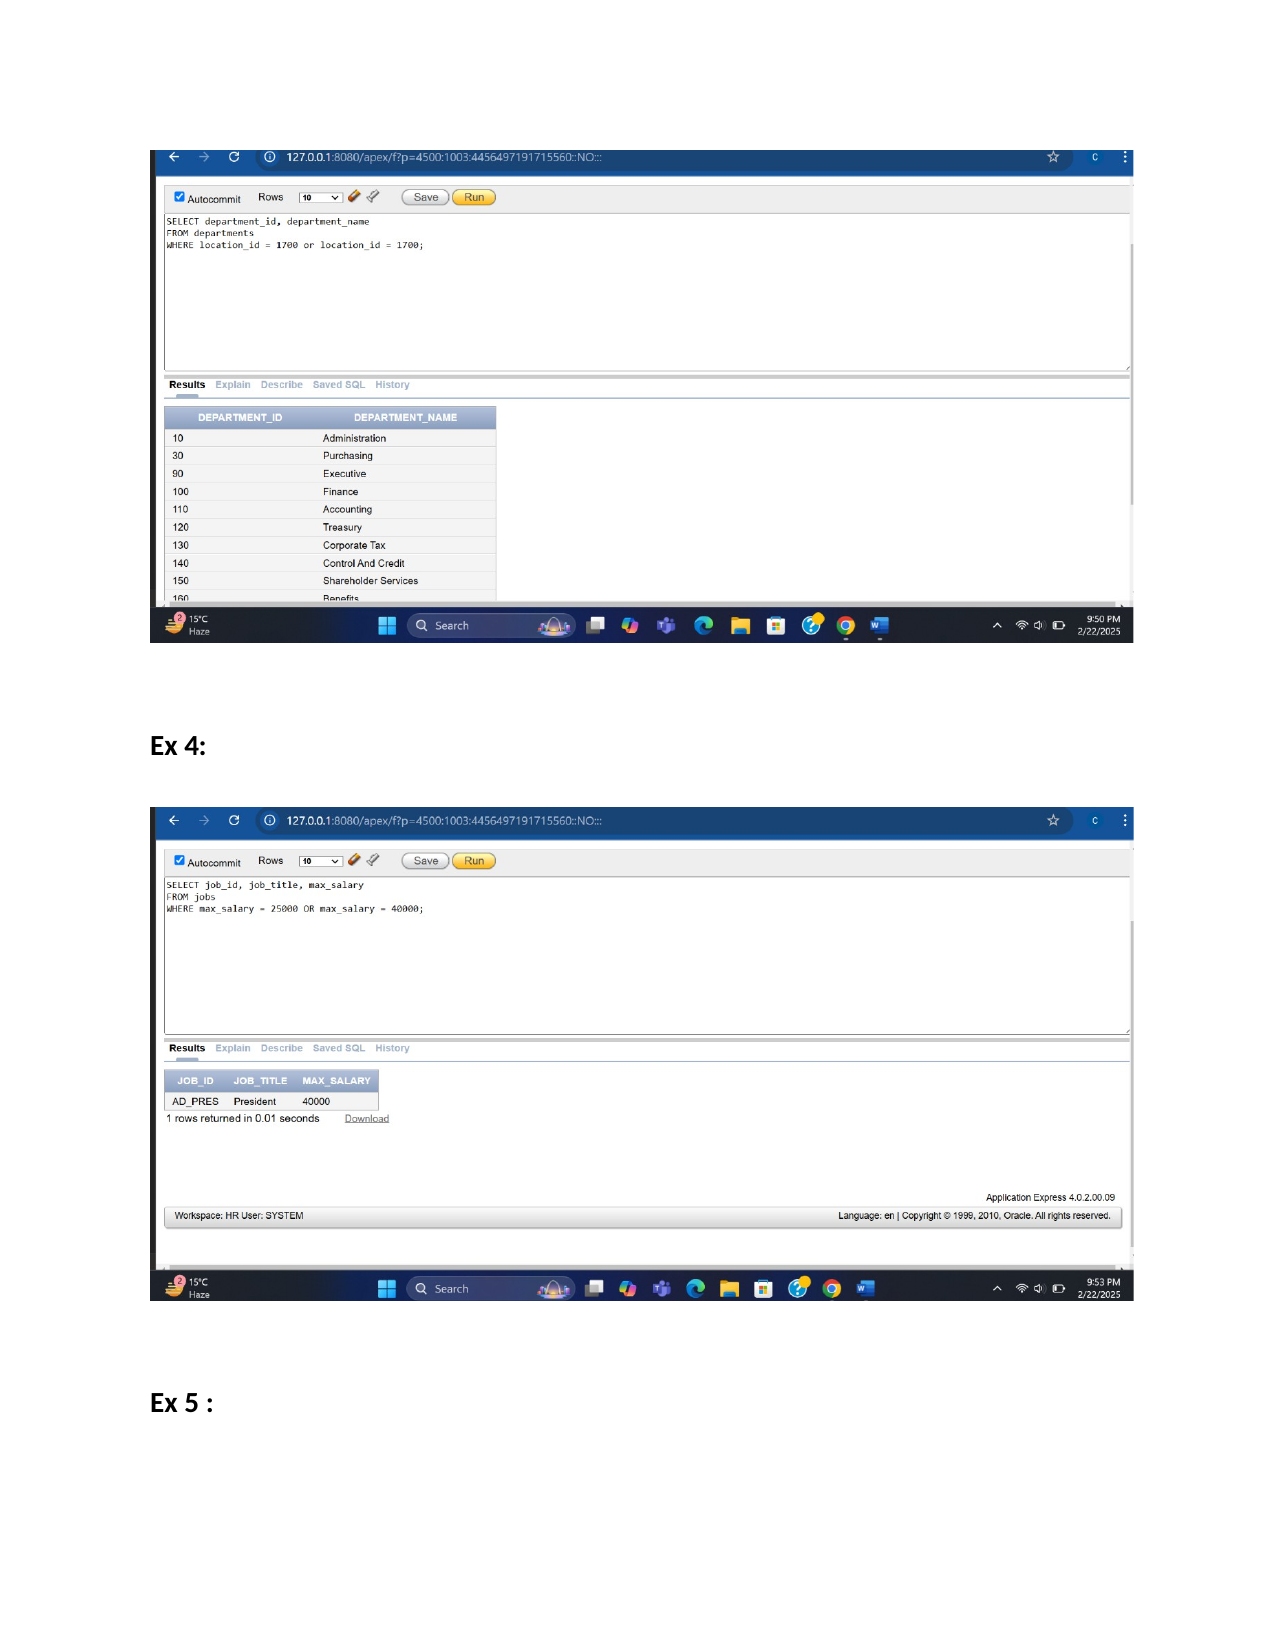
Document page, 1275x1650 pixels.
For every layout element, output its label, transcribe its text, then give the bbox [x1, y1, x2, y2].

text Ex 5 : [150, 1384, 1200, 1420]
text Ex 4: [150, 727, 1200, 762]
picture [150, 150, 1134, 643]
picture [150, 807, 1134, 1301]
